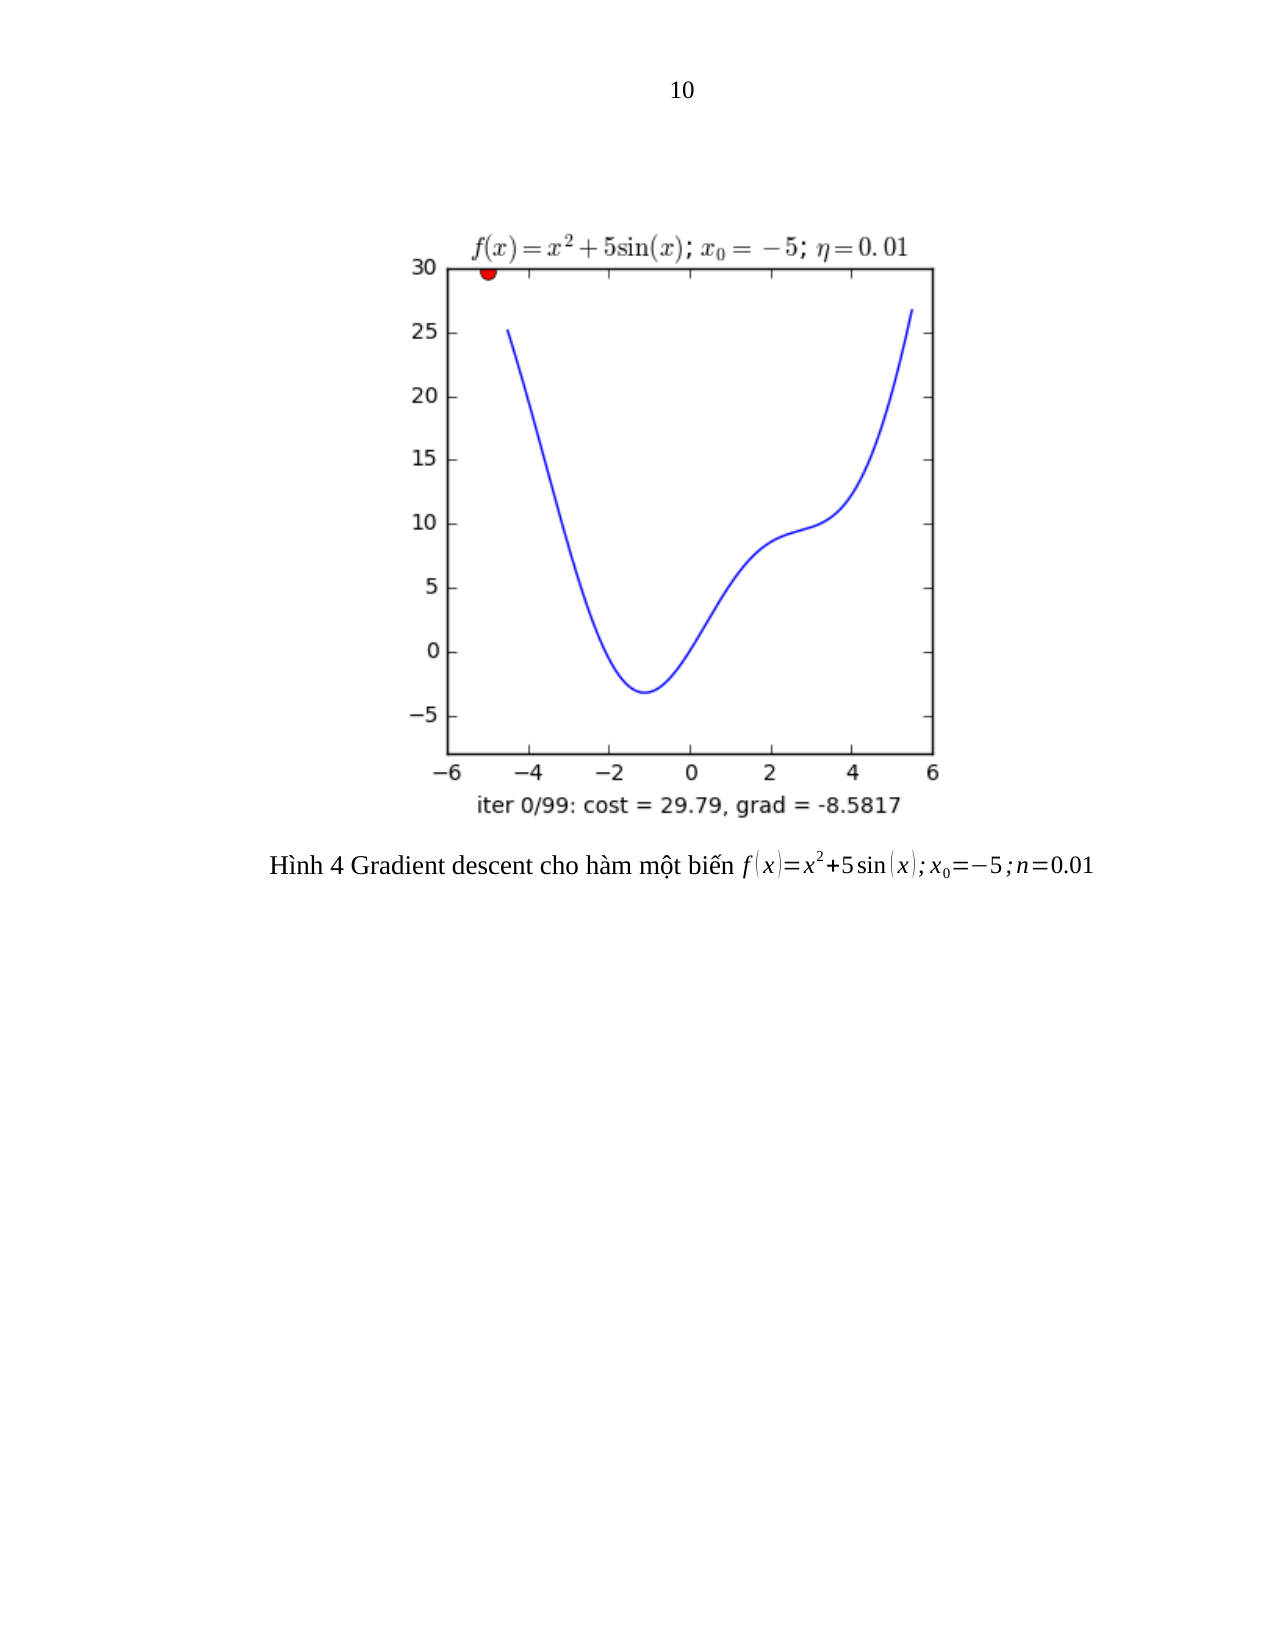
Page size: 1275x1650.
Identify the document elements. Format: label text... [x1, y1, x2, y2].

picture [369, 206, 995, 832]
